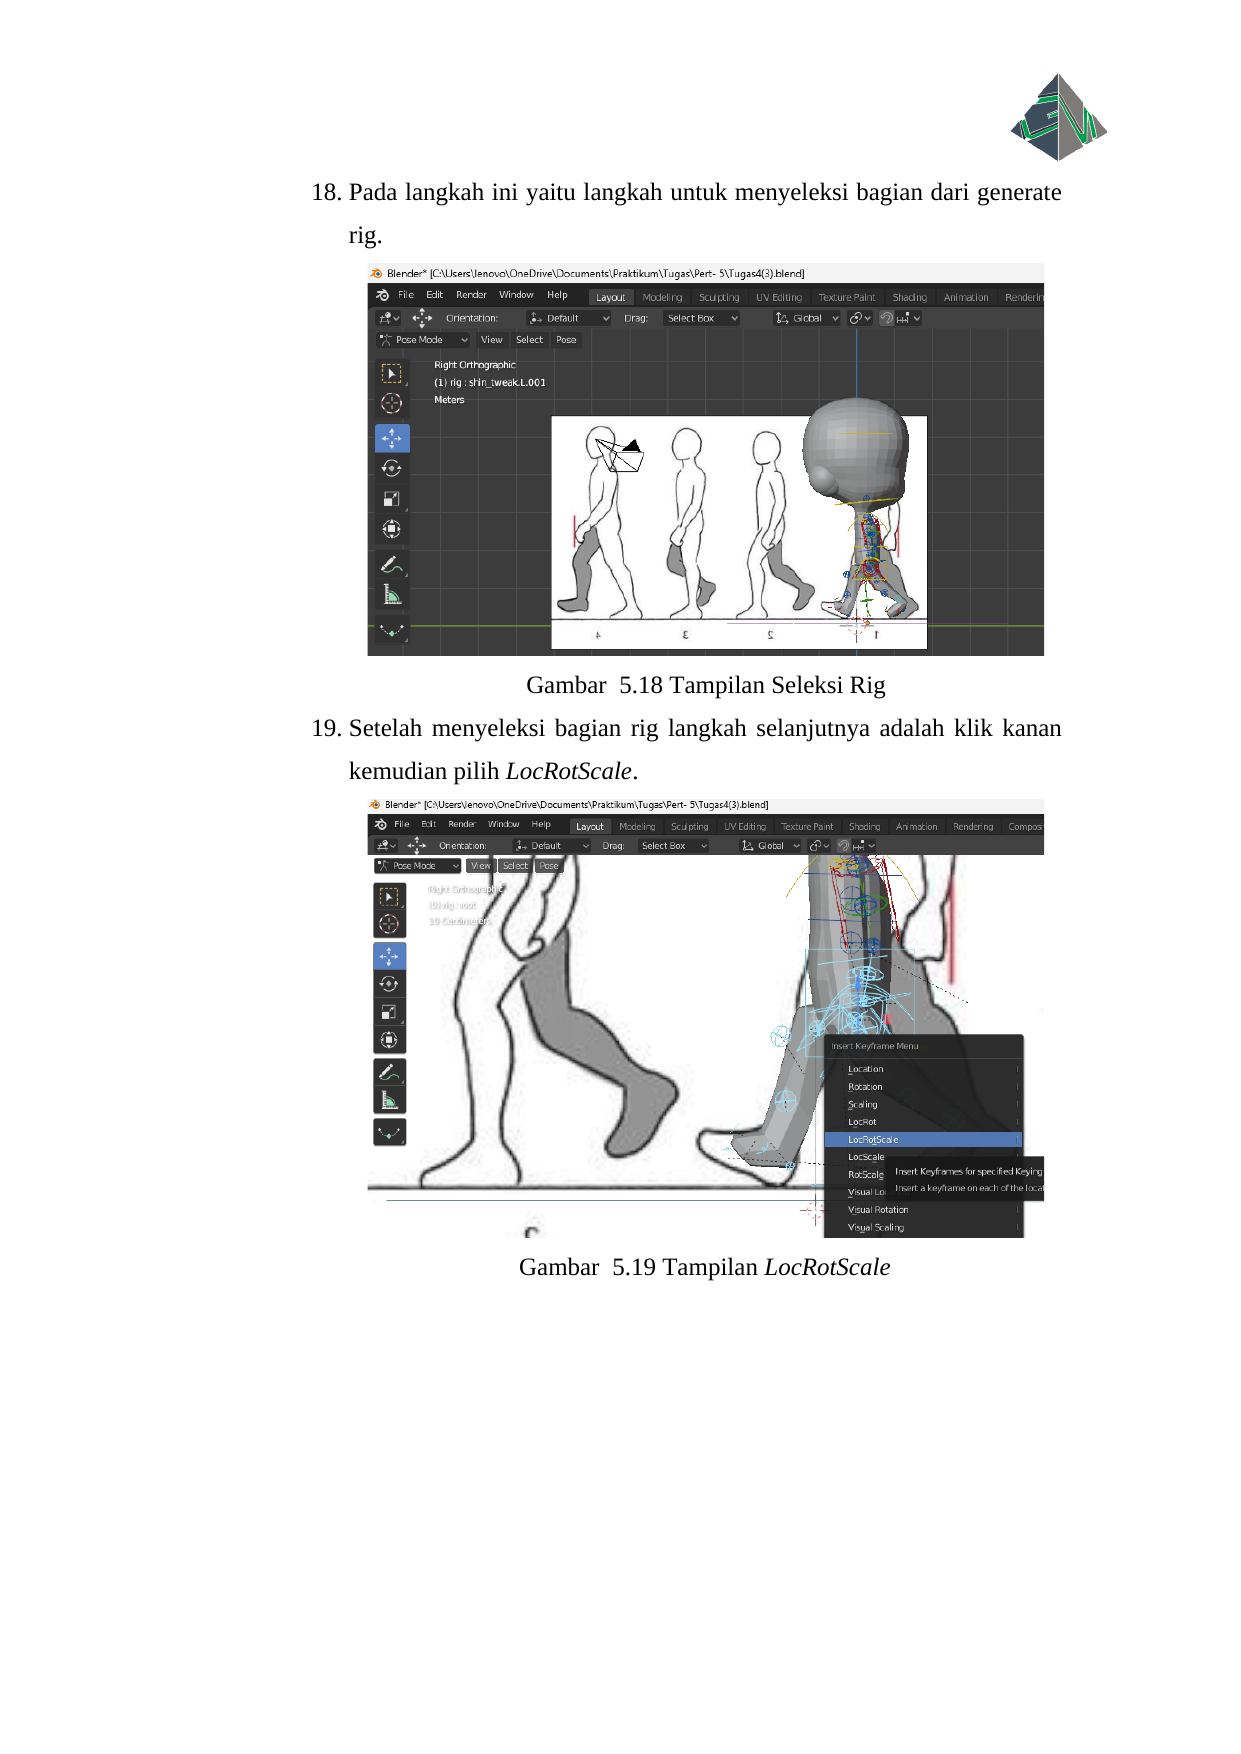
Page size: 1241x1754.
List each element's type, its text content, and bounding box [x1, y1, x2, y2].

picture [367, 263, 1045, 656]
picture [367, 799, 1045, 1238]
list Pada langkah ini yaitu langkah untuk menyeleksi bagian dari generate rig. [311, 177, 1063, 249]
subtitle 5.18 Tampilan Seleksi Rig [349, 670, 1063, 699]
list Setelah menyeleksi bagian rig langkah selanjutnya adalah klik kanan kemudian pilih LocRotScale. [311, 713, 1063, 785]
picture [1010, 73, 1108, 161]
subtitle 5.19 Tampilan LocRotScale [349, 1252, 1063, 1280]
